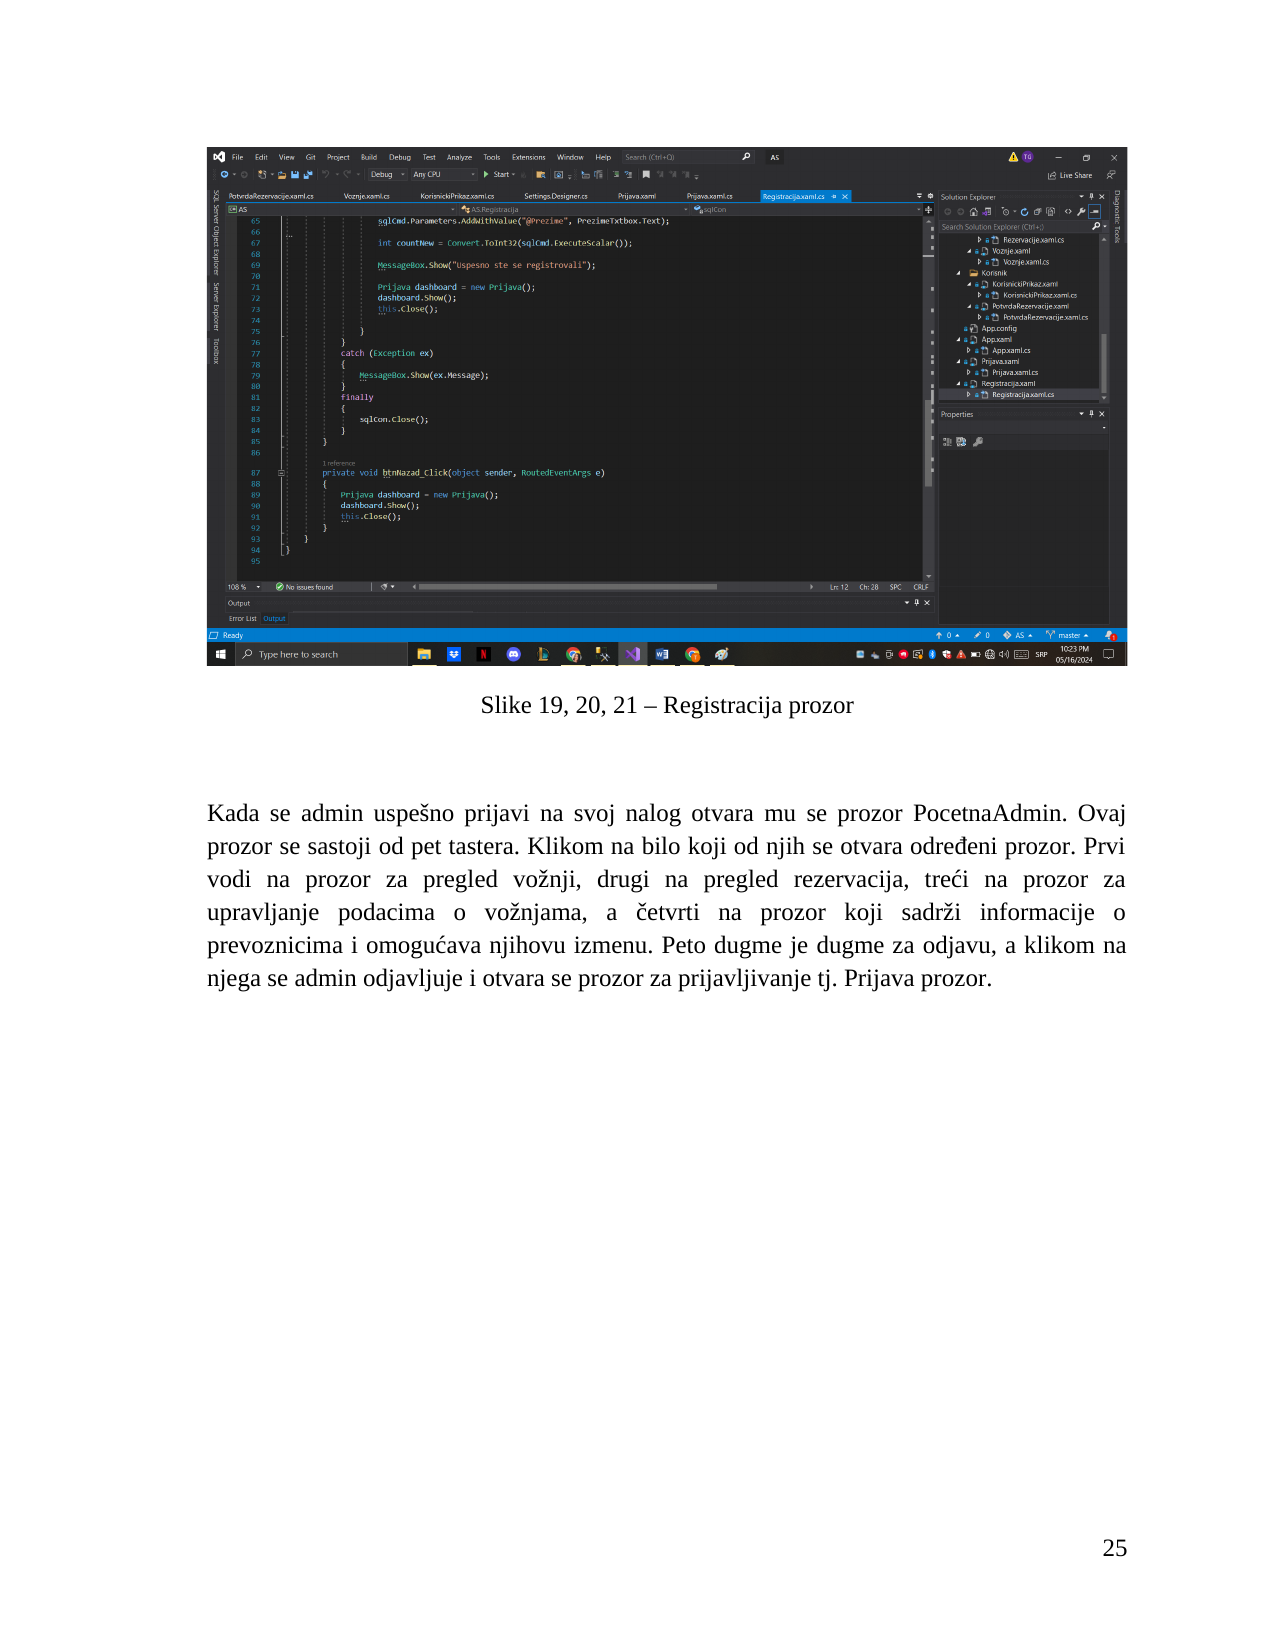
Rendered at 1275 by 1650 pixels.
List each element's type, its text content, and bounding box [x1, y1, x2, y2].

text Kada se admin uspešno prijavi na svoj nalog otvara mu se prozor PocetnaAdmin. Ovaj prozor se sastoji od pet tastera. Klikom na bilo koji od njih se otvara određeni prozor. Prvi vodi na prozor za pregled vožnji, drugi na pregled rezervacija, treći na prozor za upravljanje podacima o vožnjama, a četvrti na prozor koji sadrži informacije o prevoznicima i omogućava njihovu izmenu. Peto dugme je dugme za odjavu, a klikom na njega se admin odjavljuje i otvara se prozor za prijavljivanje tj. Prijava prozor. [207, 798, 1127, 992]
picture [206, 147, 1128, 666]
text Slike 19, 20, 21 – Registracija prozor [207, 691, 1127, 719]
